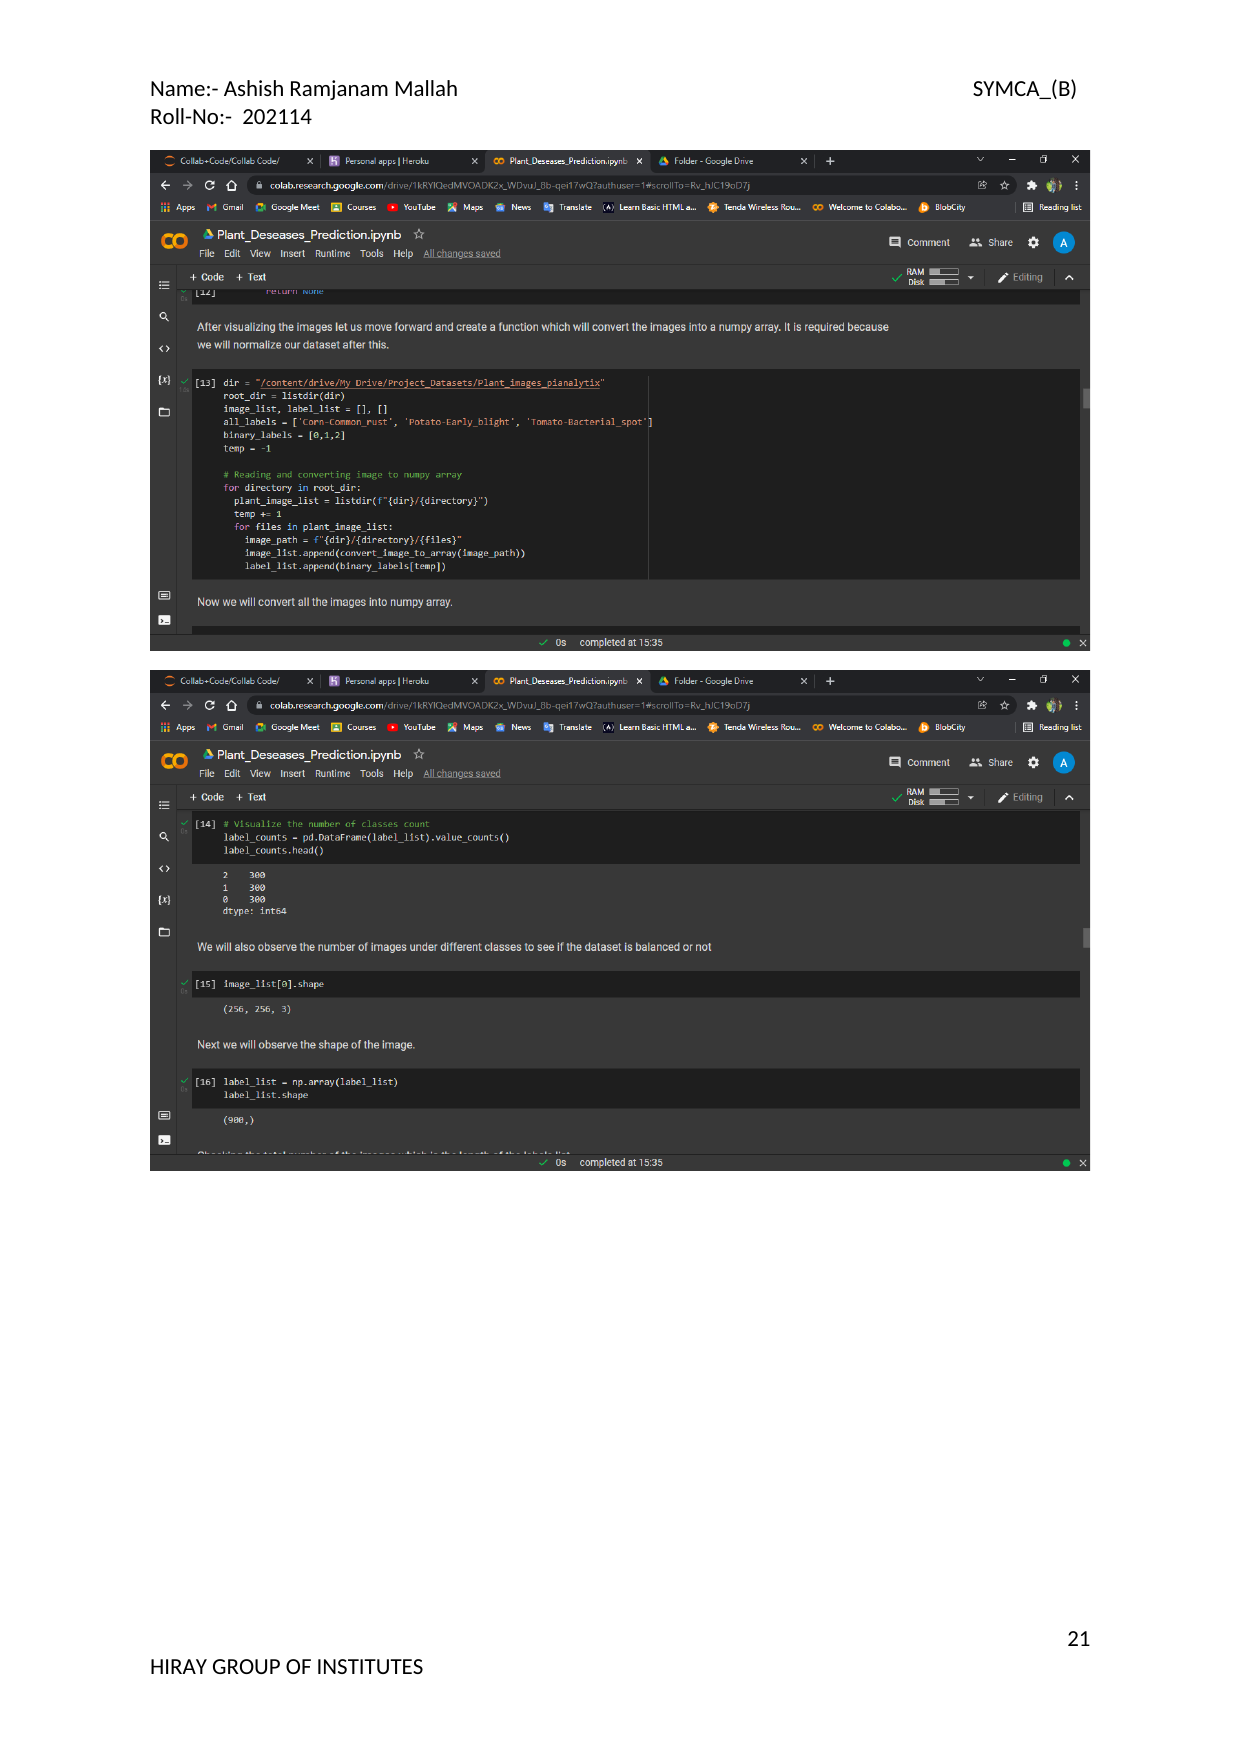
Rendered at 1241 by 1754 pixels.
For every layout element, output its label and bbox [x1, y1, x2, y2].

picture [150, 150, 1091, 651]
picture [150, 670, 1091, 1171]
